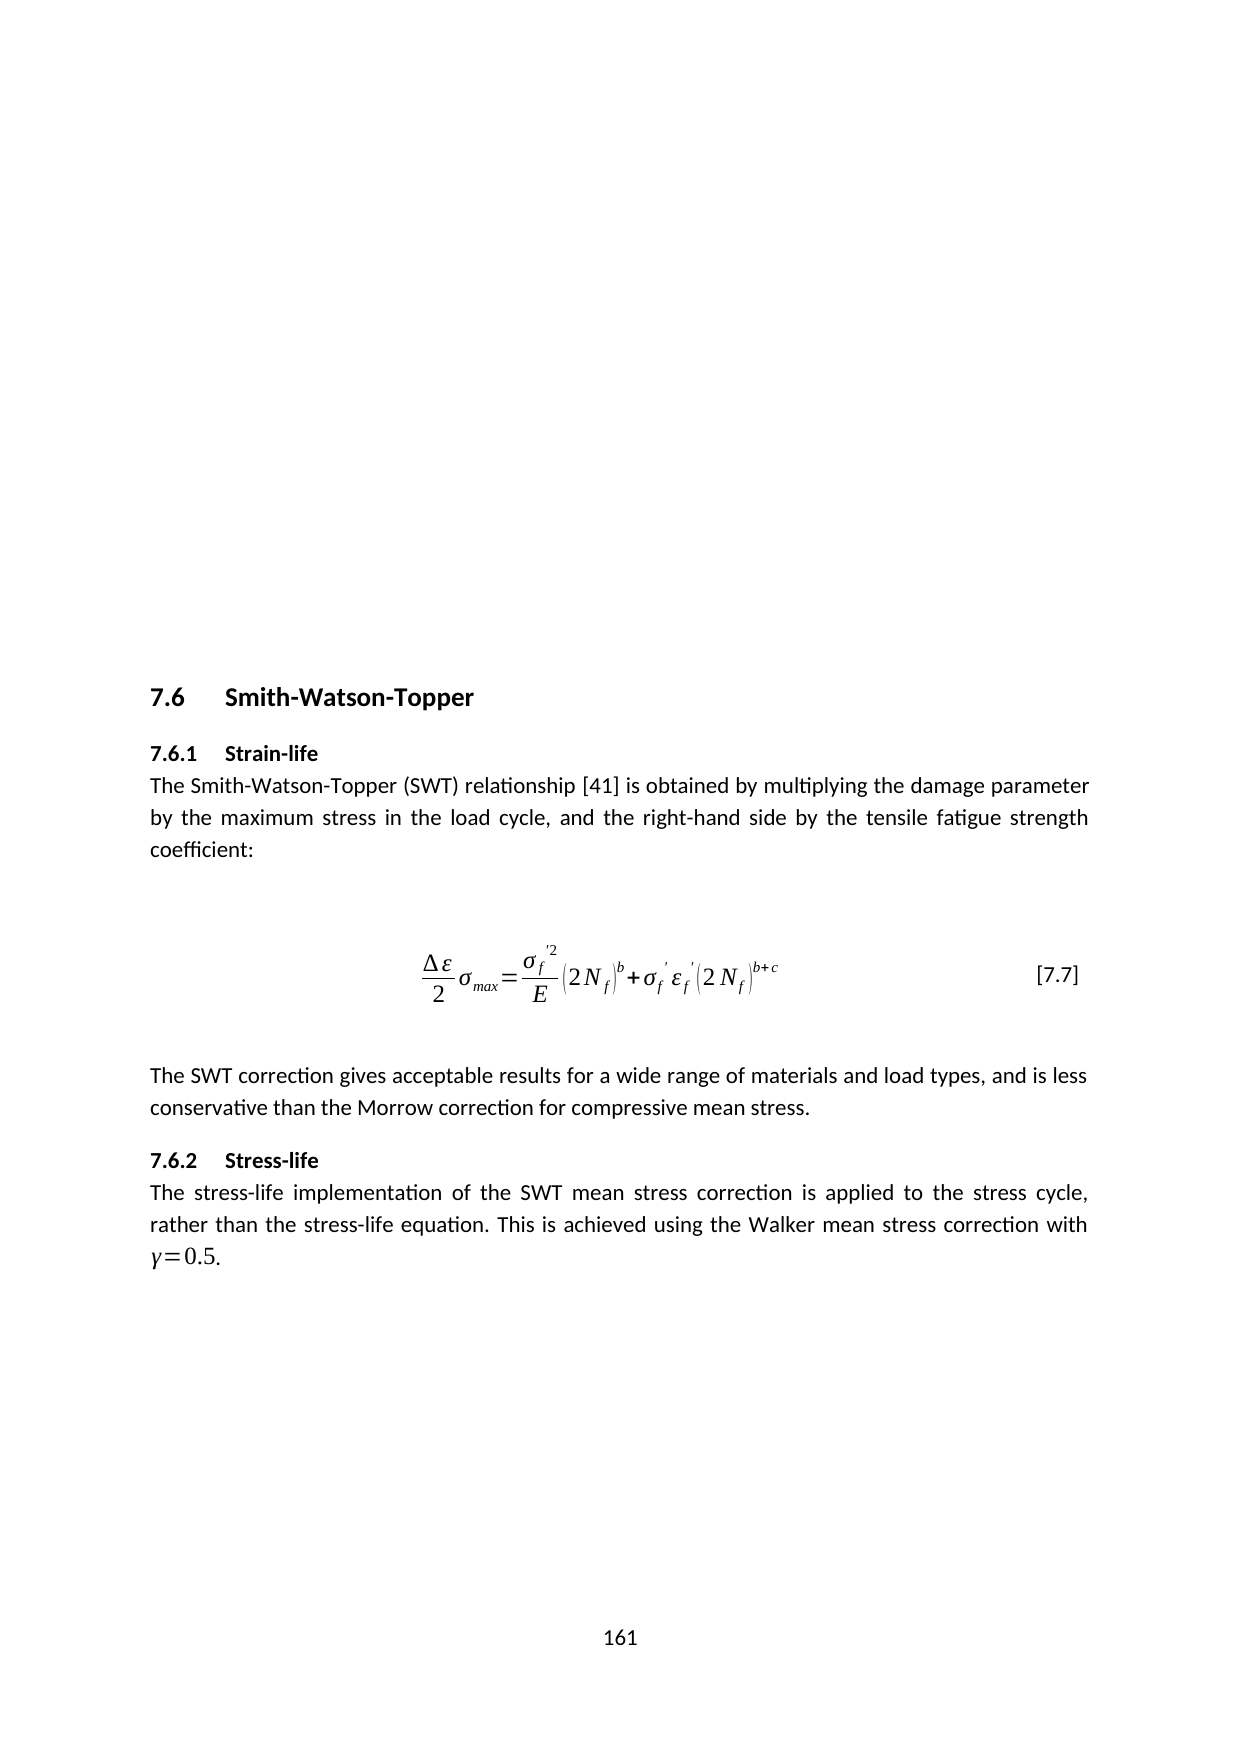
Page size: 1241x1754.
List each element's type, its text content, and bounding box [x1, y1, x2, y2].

text The SWT correction gives acceptable results for a wide range of materials and load types, and is less conservative than the Morrow correction for compressive mean stress. [150, 1061, 1090, 1121]
subtitle 7.6.2 Stress-life [150, 1146, 1090, 1174]
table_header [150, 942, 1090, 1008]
text The stress-life implementation of the SWT mean stress correction is applied to the stress cycle, rather than the stress-life equation. This is achieved using the Walker mean stress correction with . [150, 1178, 1090, 1271]
text The Smith-Watson-Topper (SWT) relationship is obtained by multiplying the damage parameter by the maximum stress in the load cycle, and the right-hand side by the tensile fatigue strength coefficient: [150, 771, 1090, 863]
subtitle 7.6.1 Strain-life [150, 739, 1090, 767]
subtitle 7.6 Smith-Watson-Topper [150, 680, 1090, 713]
